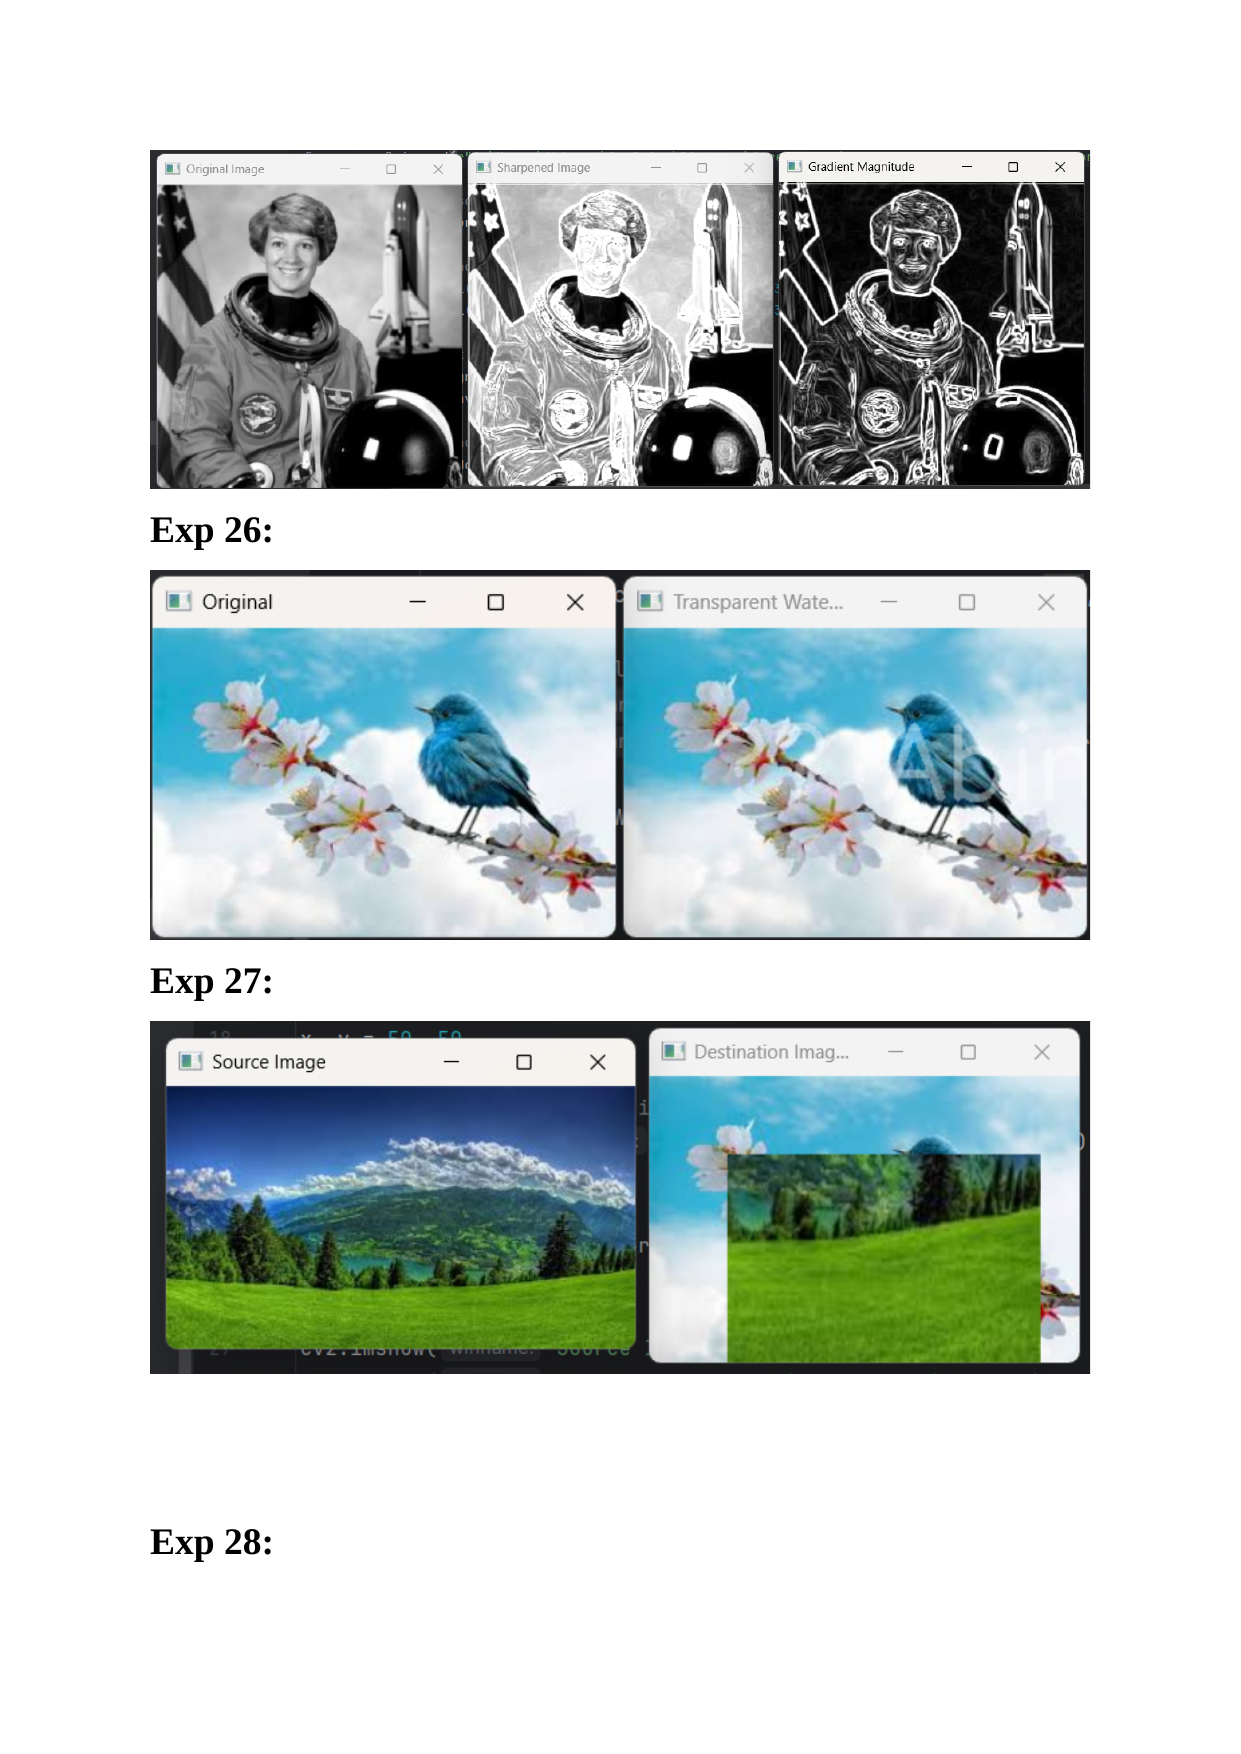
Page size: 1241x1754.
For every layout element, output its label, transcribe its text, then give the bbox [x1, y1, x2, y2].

picture [150, 150, 1091, 489]
text Exp 28: [150, 1519, 1090, 1562]
picture [150, 1021, 1091, 1374]
picture [150, 570, 1091, 940]
text Exp 27: [150, 958, 1090, 1001]
text Exp 26: [150, 507, 1090, 551]
